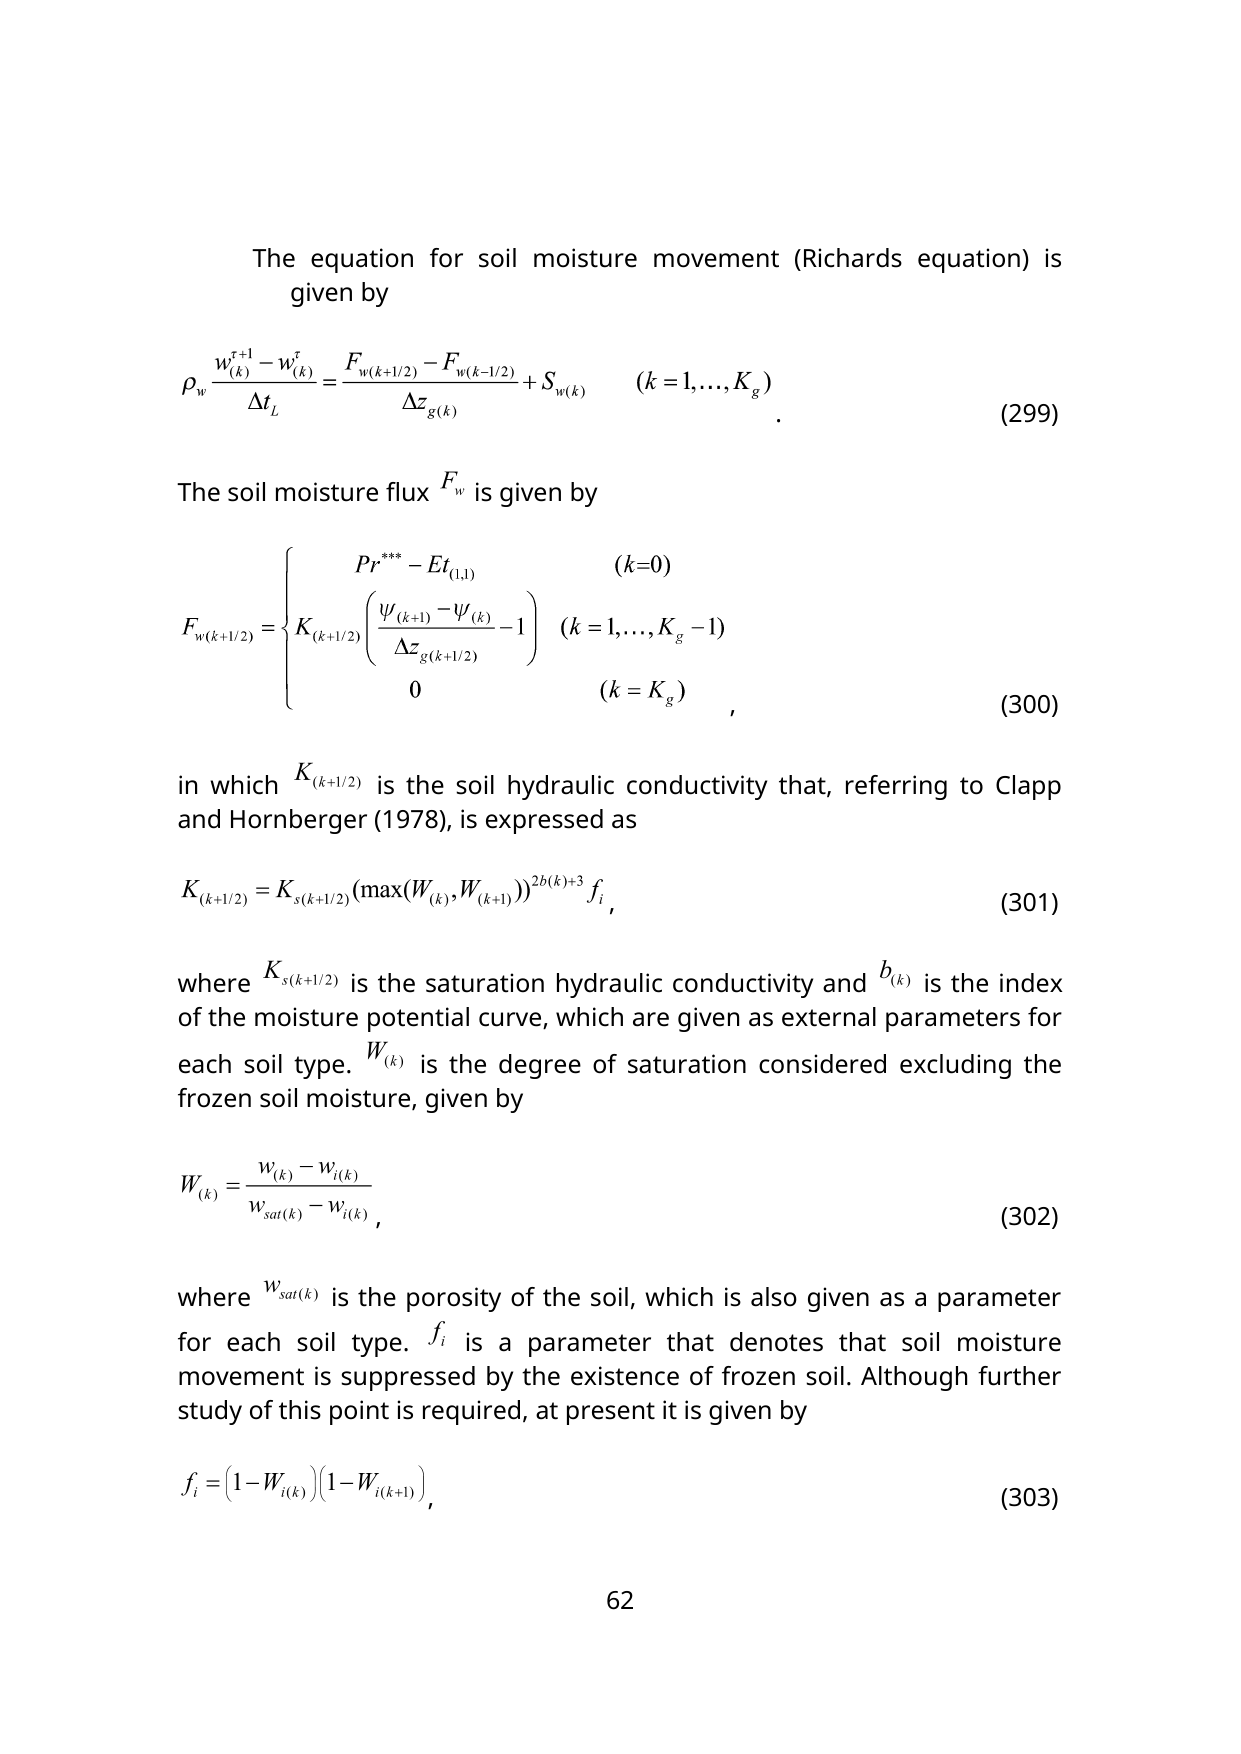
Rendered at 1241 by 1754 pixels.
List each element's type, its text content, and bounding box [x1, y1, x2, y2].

picture [290, 754, 366, 795]
text The soil moisture flux is given by [177, 463, 1063, 508]
text , (303) [177, 1461, 1063, 1514]
picture [363, 1033, 409, 1074]
picture [424, 1313, 450, 1352]
picture [177, 343, 775, 423]
text where is the saturation hydraulic conductivity and is the index of the moisture potential curve, which are given as external parameters for each soil type. is the degree of saturation considered excluding the frozen soil moisture, given by [177, 953, 1063, 1114]
text where is the porosity of the soil, which is also given as a parameter for each soil type. is a parameter that denotes that soil moisture movement is suppressed by the existence of frozen soil. Although further study of this point is required, at present it is given by [177, 1267, 1063, 1427]
text , (302) [177, 1148, 1063, 1233]
picture [177, 542, 730, 714]
picture [177, 869, 609, 912]
picture [259, 1267, 323, 1307]
picture [177, 1460, 428, 1507]
text in which is the soil hydraulic conductivity that, referring to Clapp and Hornberger (1978), is expressed as [177, 754, 1063, 836]
text The equation for soil moisture movement (Richards equation) is given by [252, 241, 1063, 309]
picture [177, 1148, 375, 1226]
picture [876, 952, 915, 993]
picture [436, 463, 468, 501]
picture [259, 952, 342, 993]
